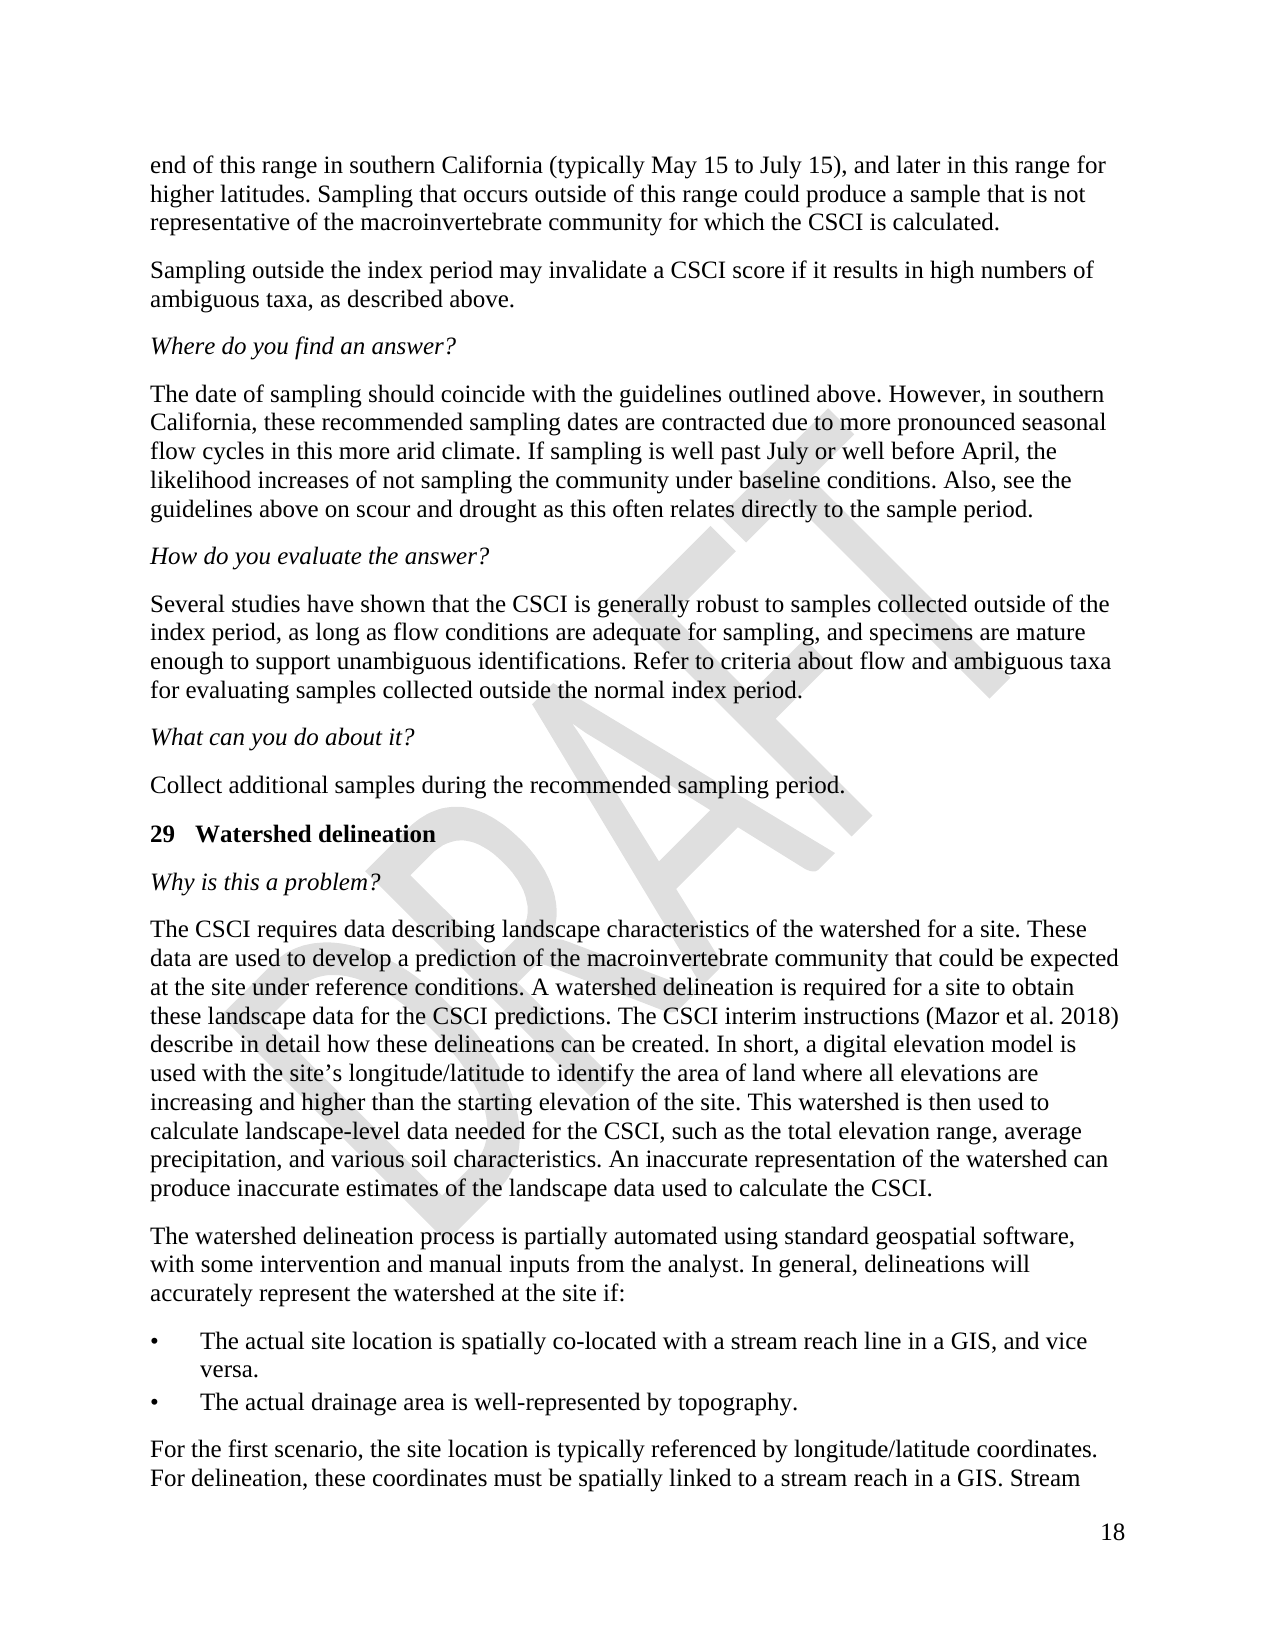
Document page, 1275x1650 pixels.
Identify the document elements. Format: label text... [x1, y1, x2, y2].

text What can you do about it? [150, 722, 1125, 751]
text The date of sampling should coincide with the guidelines outlined above. However, in southern California, these recommended sampling dates are contracted due to more pronounced seasonal flow cycles in this more arid climate. If sampling is well past July or well before April, the likelihood increases of not sampling the community under baseline conditions. Also, see the guidelines above on scour and drought as this often relates directly to the sample period. [150, 379, 1125, 522]
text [150, 1434, 1125, 1492]
text Several studies have shown that the CSCI is generally robust to samples collected outside of the index period, as long as flow conditions are adequate for sampling, and specimens are mature enough to support unambiguous identifications. Refer to criteria about flow and ambiguous taxa for evaluating samples collected outside the normal index period. [150, 589, 1125, 704]
text The CSCI requires data describing landscape characteristics of the watershed for a site. These data are used to develop a prediction of the macroinvertebrate community that could be expected at the site under reference conditions. A watershed delineation is required for a site to obtain these landscape data for the CSCI predictions. The CSCI interim instructions (Mazor et al. 2018) describe in detail how these delineations can be created. In short, a digital elevation model is used with the site’s longitude/latitude to identify the area of land where all elevations are increasing and higher than the starting elevation of the site. This watershed is then used to calculate landscape-level data needed for the CSCI, such as the total elevation range, average precipitation, and various soil characteristics. An inaccurate representation of the watershed can produce inaccurate estimates of the landscape data used to calculate the CSCI. [150, 914, 1125, 1202]
list The actual site location is spatially co-located with a stream reach line in a GIS, and vice versa. [150, 1326, 1125, 1383]
text Sampling outside the index period may invalidate a CSCI score if it results in high numbers of ambiguous taxa, as described above. [150, 255, 1125, 312]
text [150, 150, 1125, 236]
text Where do you find an answer? [150, 331, 1125, 360]
text Collect additional samples during the recommended sampling period. [150, 770, 1125, 799]
text Why is this a problem? [150, 867, 1125, 896]
text How do you evaluate the answer? [150, 541, 1125, 570]
list The actual drainage area is well-represented by topography. [150, 1387, 1125, 1416]
subtitle Watershed delineation [150, 819, 1125, 848]
text The watershed delineation process is partially automated using standard geospatial software, with some intervention and manual inputs from the analyst. In general, delineations will accurately represent the watershed at the site if: [150, 1221, 1125, 1307]
